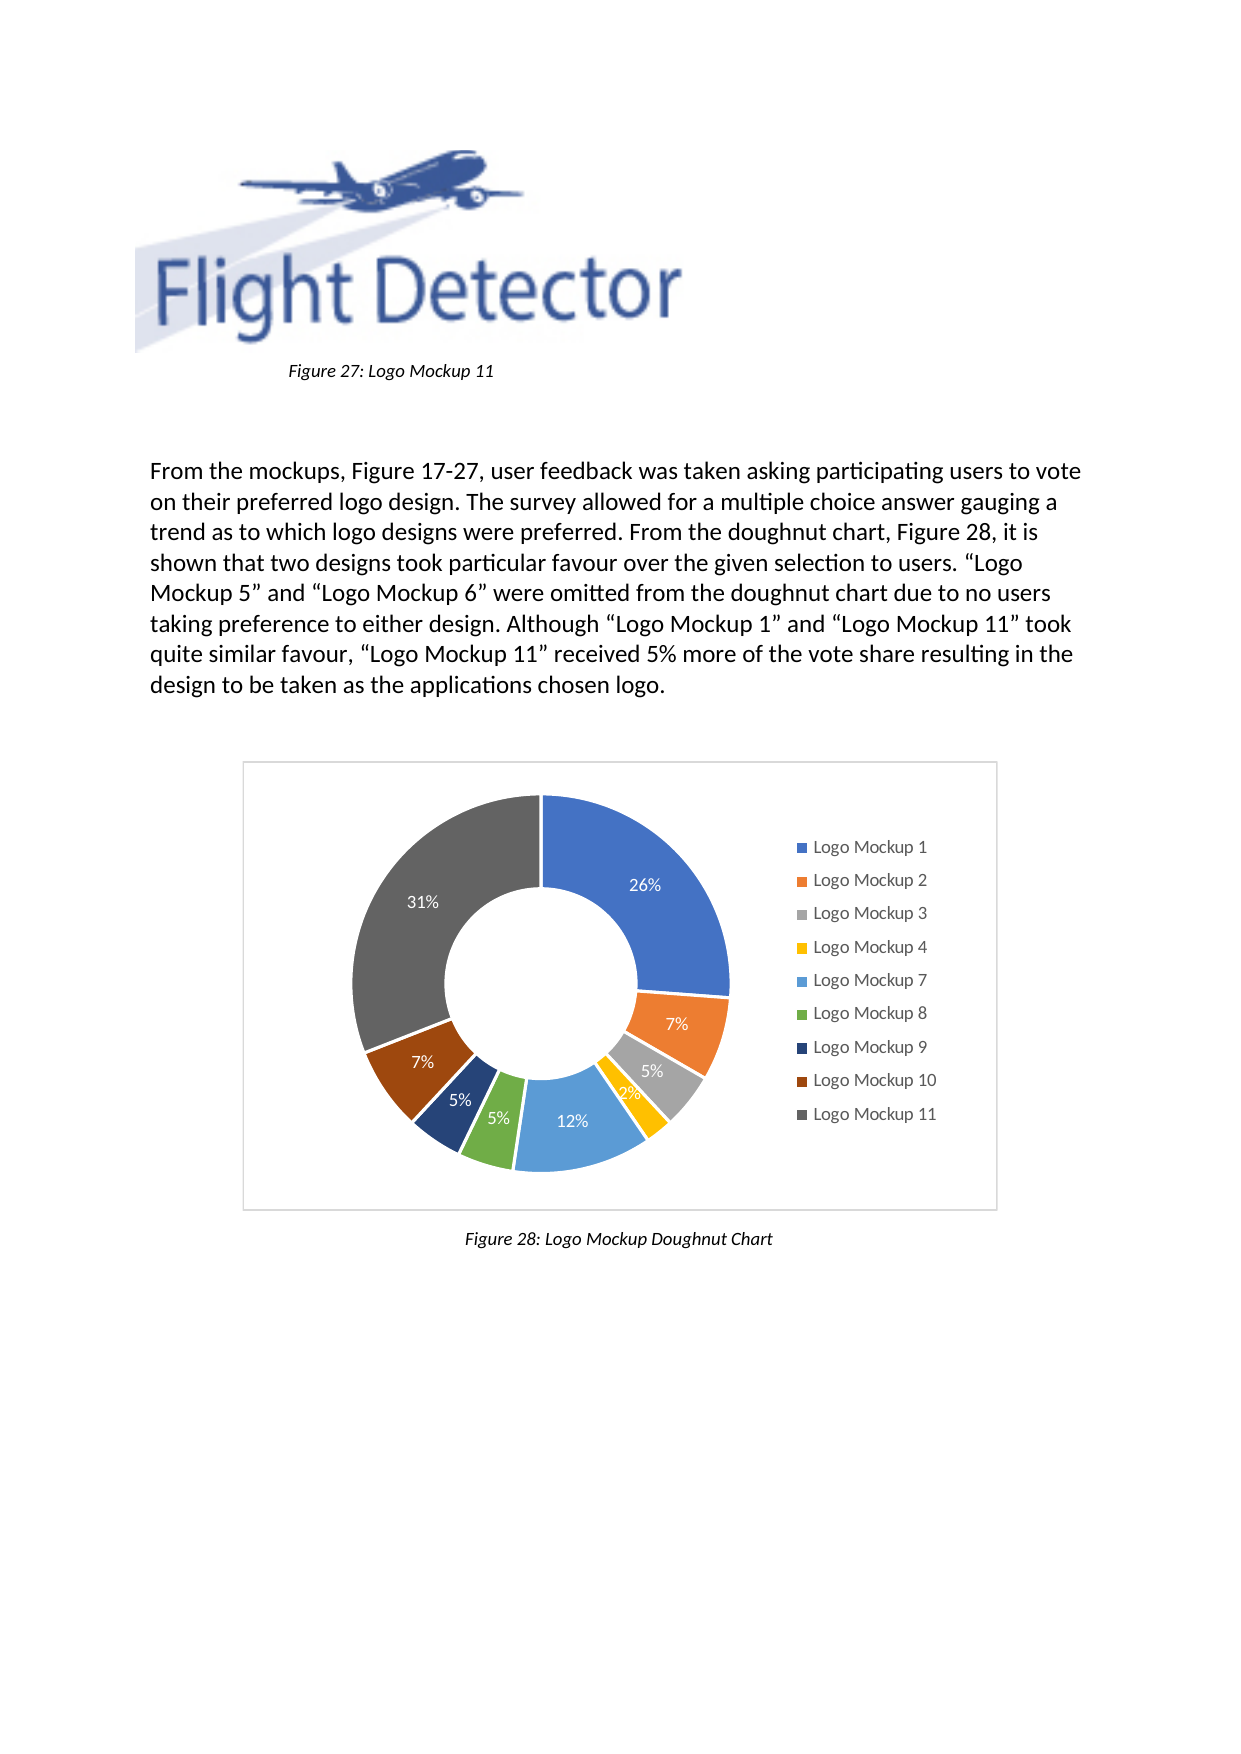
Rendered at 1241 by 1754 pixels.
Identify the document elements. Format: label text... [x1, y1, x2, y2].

text From the mockups, Figure 17-27, user feedback was taken asking participating users to vote on their preferred logo design. The survey allowed for a multiple choice answer gauging a trend as to which logo designs were preferred. From the doughnut chart, Figure 28, it is shown that two designs took particular favour over the given selection to users. “Logo Mockup 5” and “Logo Mockup 6” were omitted from the doughnut chart due to no users taking preference to either design. Although “Logo Mockup 1” and “Logo Mockup 11” took quite similar favour, “Logo Mockup 11” received 5% more of the vote share resulting in the design to be taken as the applications chosen logo. [150, 455, 1090, 699]
picture [135, 150, 685, 353]
